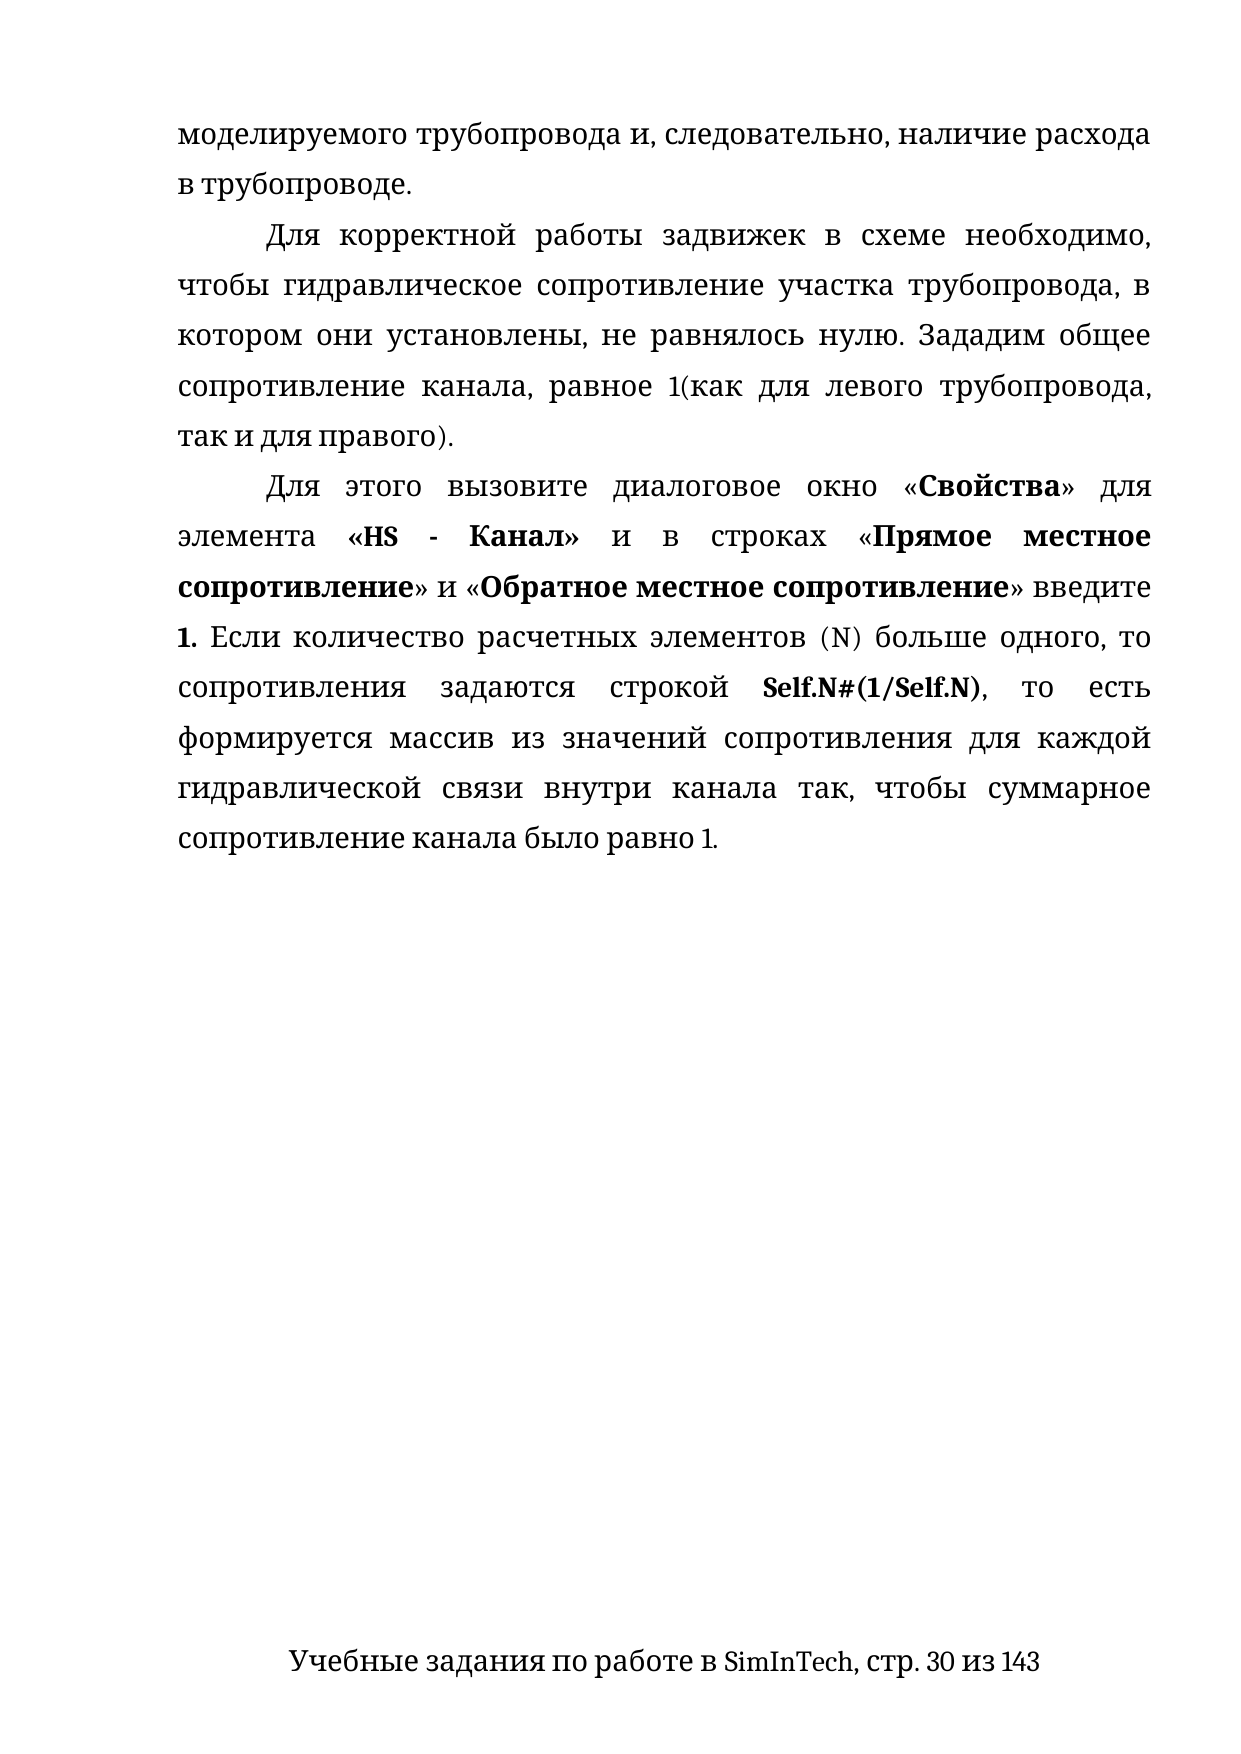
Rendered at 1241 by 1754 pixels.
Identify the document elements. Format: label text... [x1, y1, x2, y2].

text Для этого вызовите диалоговое окно «Свойства» для элемента «HS - Канал» и в строках «Прямое местное сопротивление» и «Обратное местное сопротивление» введите 1. Если количество расчетных элементов (N) больше одного, то сопротивления задаются строкой Self.N#(1/Self.N), то есть формируется массив из значений сопротивления для каждой гидравлической связи внутри канала так, чтобы суммарное сопротивление канала было равно 1. [177, 470, 1152, 856]
text Для корректной работы задвижек в схеме необходимо, чтобы гидравлическое сопротивление участка трубопровода, в котором они установлены, не равнялось нулю. Зададим общее сопротивление канала, равное 1(как для левого трубопровода, так и для правого). [177, 219, 1152, 453]
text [177, 118, 1152, 202]
